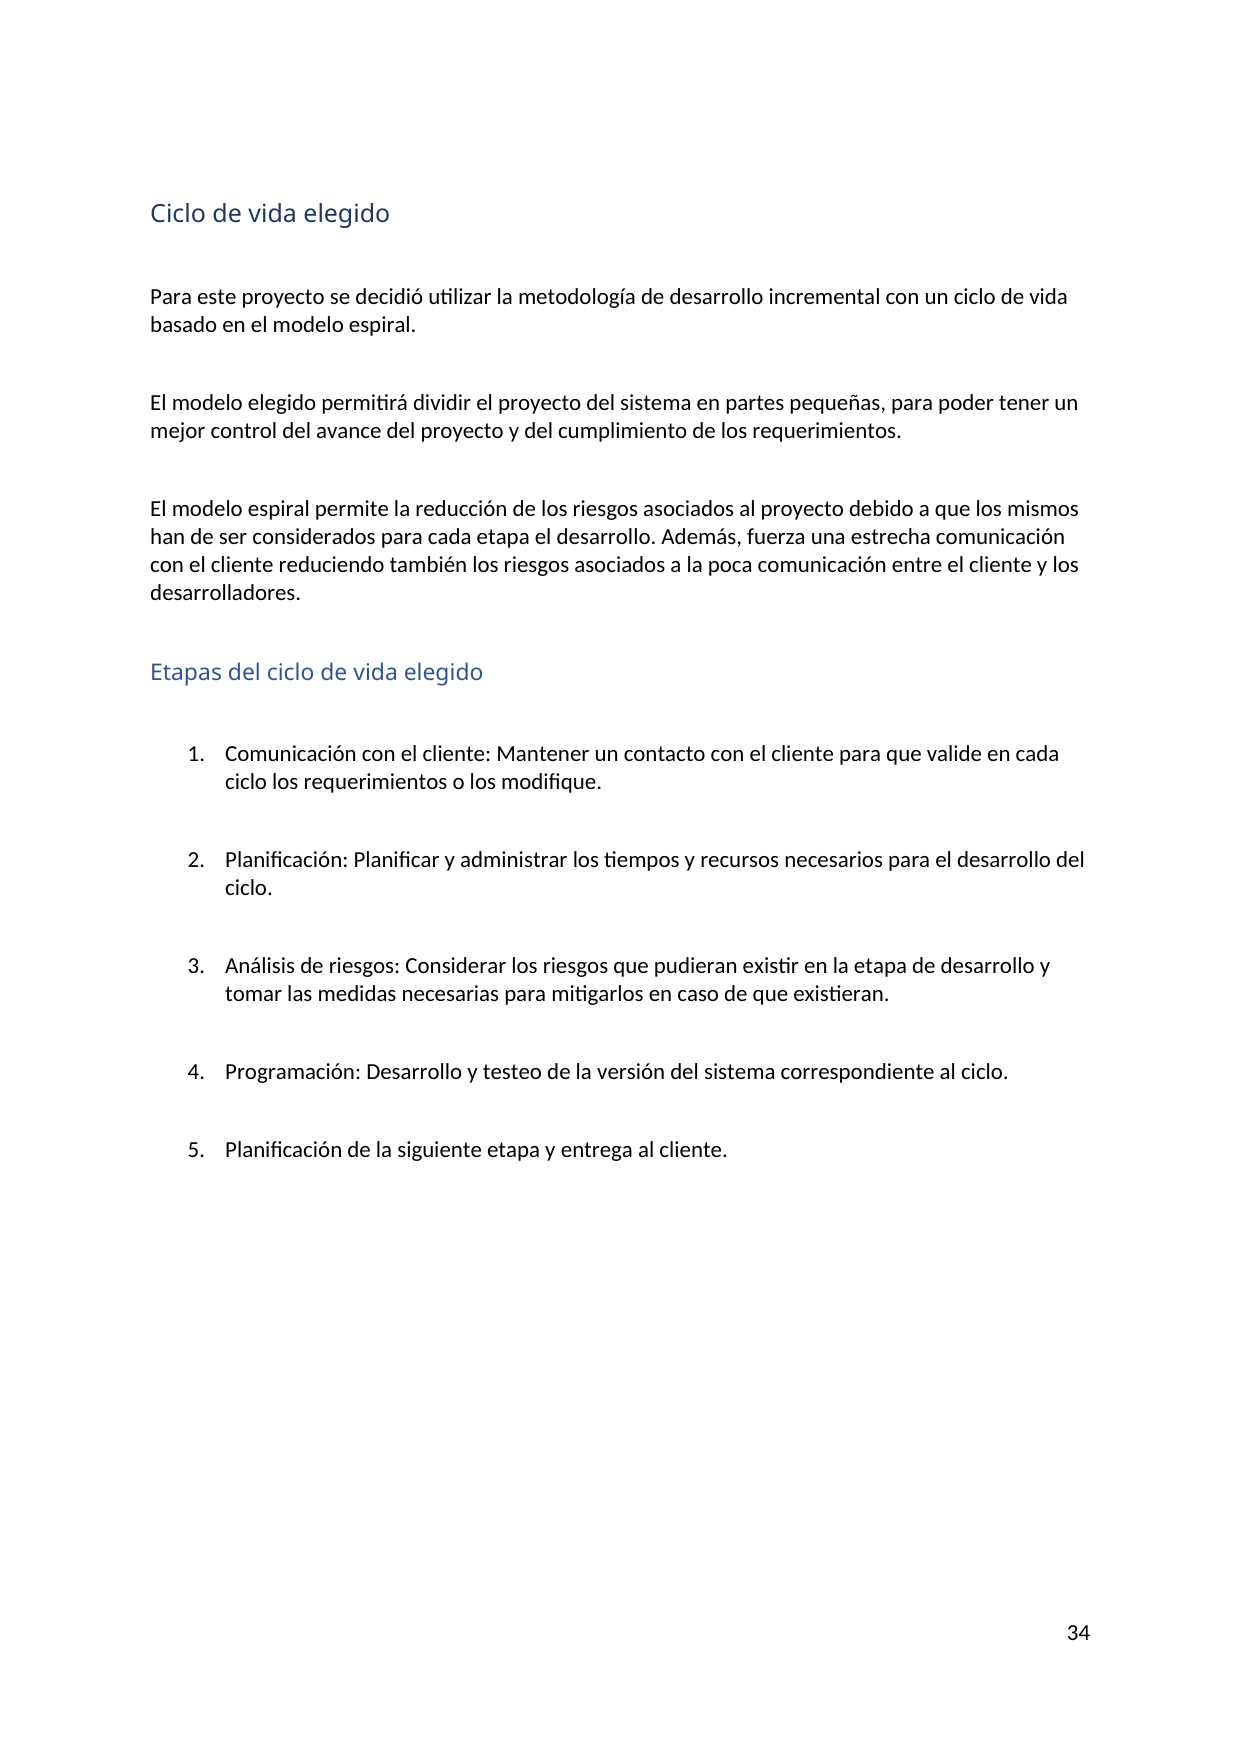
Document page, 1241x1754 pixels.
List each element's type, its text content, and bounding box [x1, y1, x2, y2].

list Análisis de riesgos: Considerar los riesgos que pudieran existir en la etapa de desarrollo y tomar las medidas necesarias para mitigarlos en caso de que existieran. [187, 951, 1090, 1007]
text El modelo espiral permite la reducción de los riesgos asociados al proyecto debido a que los mismos han de ser considerados para cada etapa el desarrollo. Además, fuerza una estrecha comunicación con el cliente reduciendo también los riesgos asociados a la poca comunicación entre el cliente y los desarrolladores. [150, 494, 1090, 606]
list Programación: Desarrollo y testeo de la versión del sistema correspondiente al ciclo. [187, 1057, 1090, 1085]
list Planificación de la siguiente etapa y entrega al cliente. [187, 1135, 1090, 1163]
list Comunicación con el cliente: Mantener un contacto con el cliente para que valide en cada ciclo los requerimientos o los modifique. [187, 739, 1090, 795]
subtitle Ciclo de vida elegido [150, 196, 1090, 230]
text Para este proyecto se decidió utilizar la metodología de desarrollo incremental con un ciclo de vida basado en el modelo espiral. [150, 282, 1090, 338]
text El modelo elegido permitirá dividir el proyecto del sistema en partes pequeñas, para poder tener un mejor control del avance del proyecto y del cumplimiento de los requerimientos. [150, 388, 1090, 444]
list Planificación: Planificar y administrar los tiempos y recursos necesarios para el desarrollo del ciclo. [187, 845, 1090, 901]
subtitle Etapas del ciclo de vida elegido [150, 656, 1090, 687]
